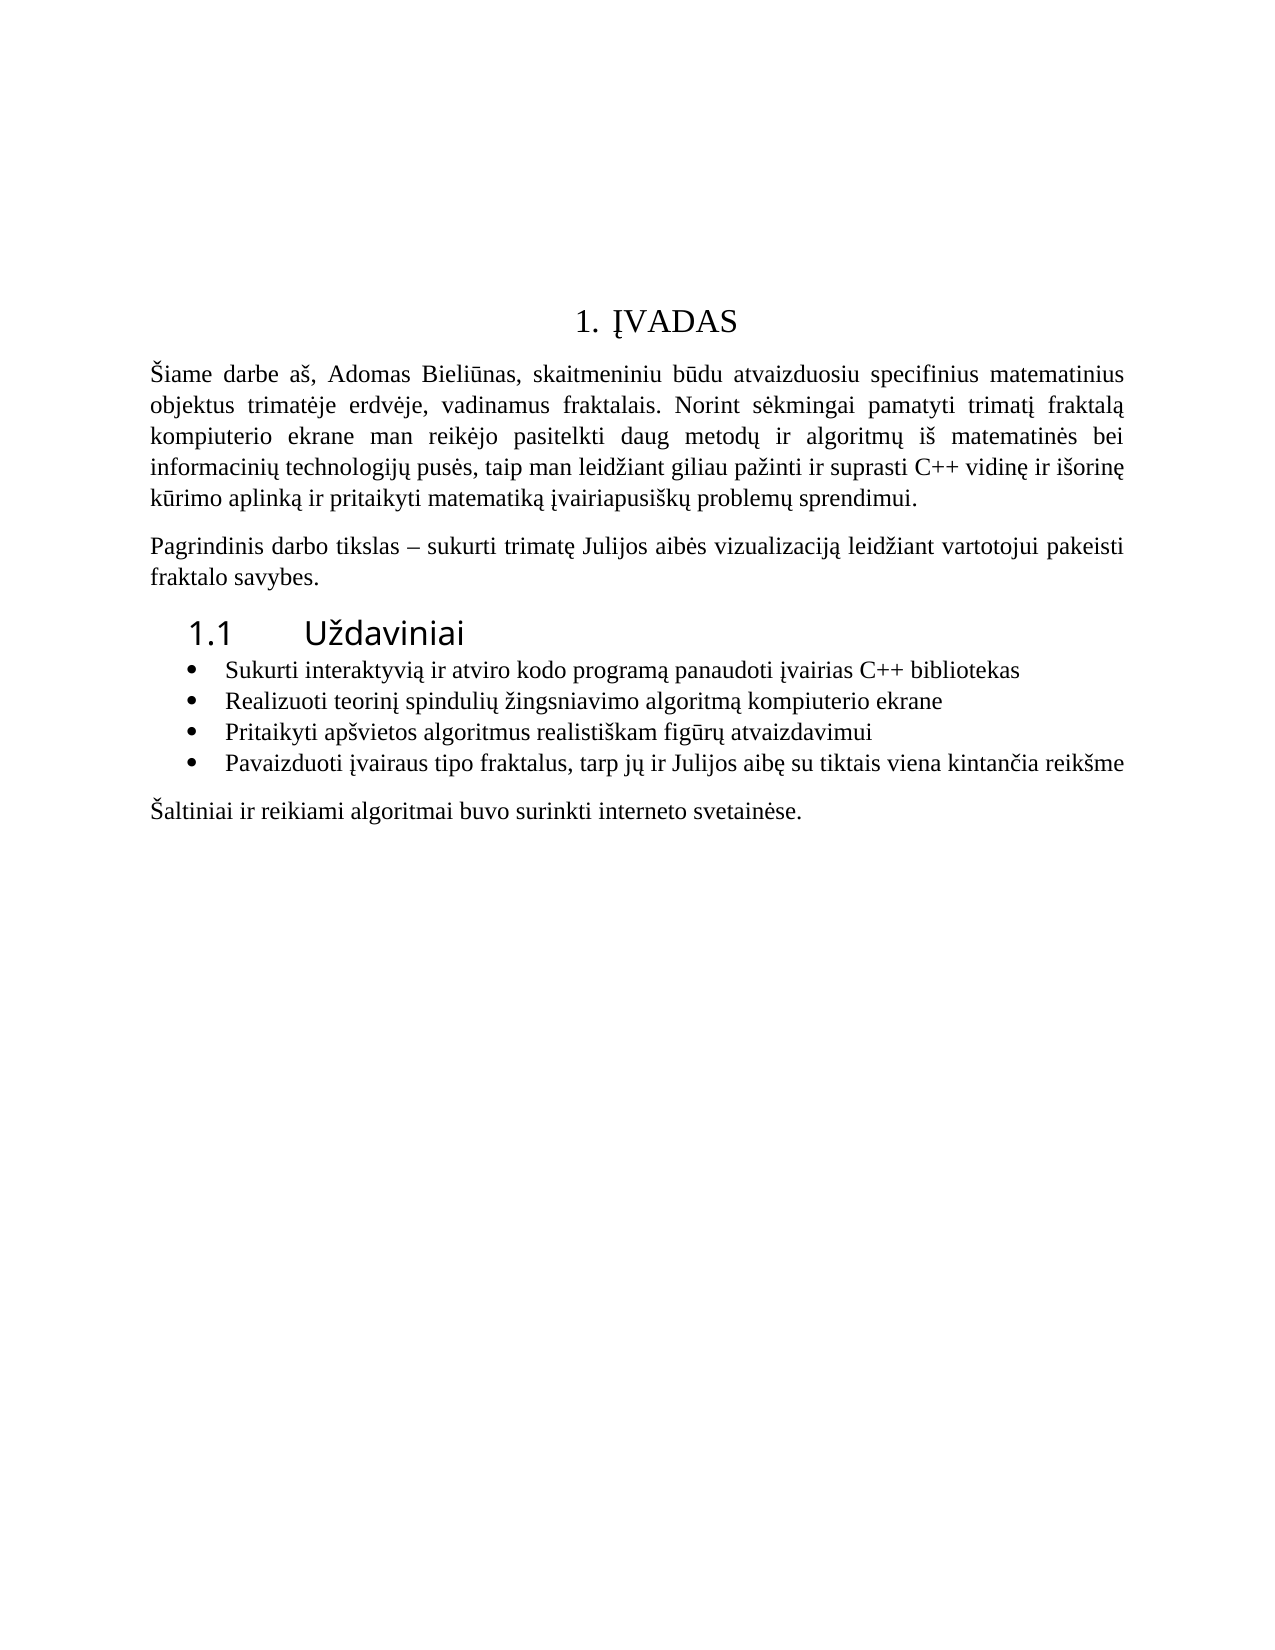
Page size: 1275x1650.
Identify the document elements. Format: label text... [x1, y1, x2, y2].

text Pagrindinis darbo tikslas – sukurti trimatę Julijos aibės vizualizaciją leidžiant vartotojui pakeisti fraktalo savybes. [150, 531, 1125, 591]
subtitle ĮVADAS [187, 301, 1125, 340]
list Pritaikyti apšvietos algoritmus realistiškam figūrų atvaizdavimui [187, 717, 1125, 746]
subtitle Uždaviniai [187, 609, 1125, 655]
list Realizuoti teorinį spindulių žingsniavimo algoritmą kompiuterio ekrane [187, 686, 1125, 715]
list Sukurti interaktyvią ir atviro kodo programą panaudoti įvairias C++ bibliotekas [187, 655, 1125, 684]
text Šiame darbe aš, Adomas Bieliūnas, skaitmeniniu būdu atvaizduosiu specifinius matematinius objektus trimatėje erdvėje, vadinamus fraktalais. Norint sėkmingai pamatyti trimatį fraktalą kompiuterio ekrane man reikėjo pasitelkti daug metodų ir algoritmų iš matematinės bei informacinių technologijų pusės, taip man leidžiant giliau pažinti ir suprasti C++ vidinę ir išorinę kūrimo aplinką ir pritaikyti matematiką įvairiapusiškų problemų sprendimui. [150, 359, 1125, 512]
list Pavaizduoti įvairaus tipo fraktalus, tarp jų ir Julijos aibę su tiktais viena kintančia reikšme [187, 748, 1125, 777]
text Šaltiniai ir reikiami algoritmai buvo surinkti interneto svetainėse. [150, 796, 1125, 824]
